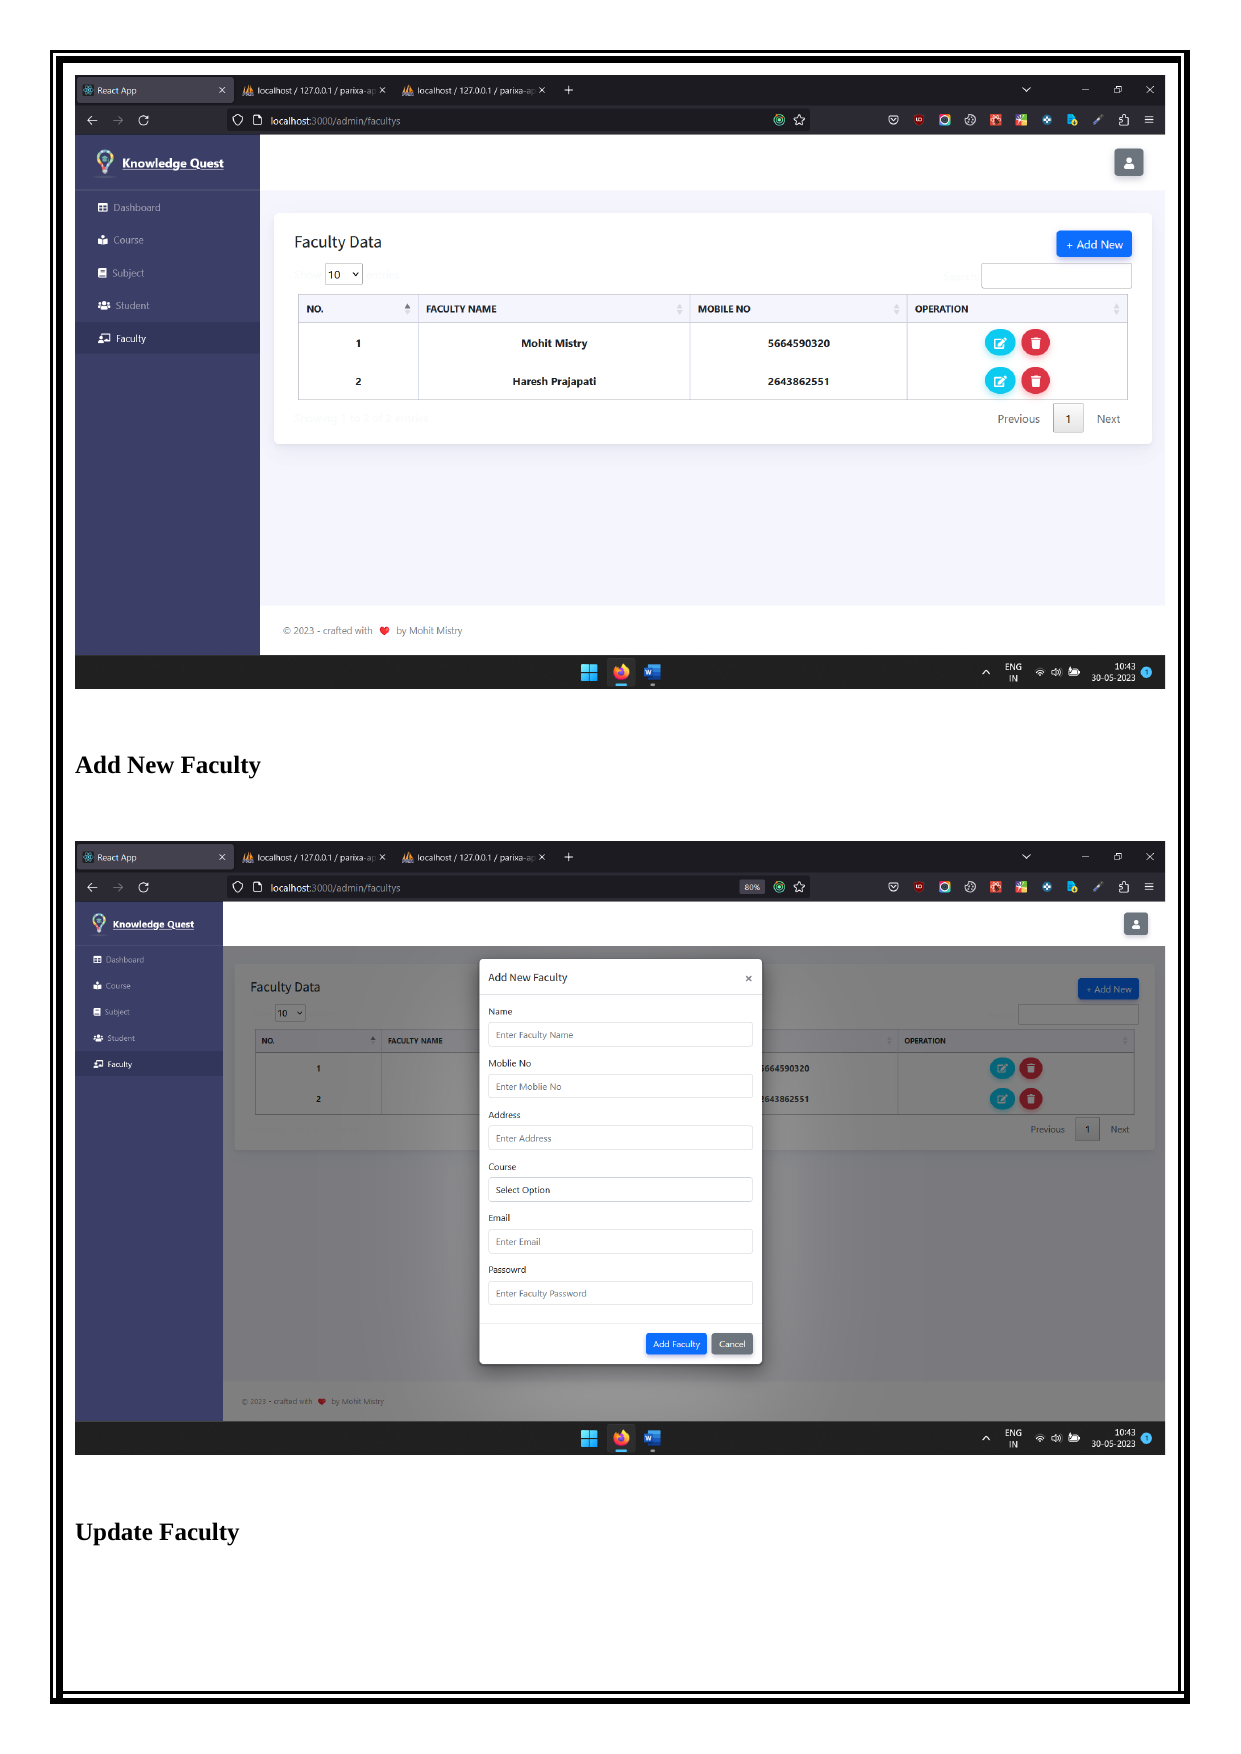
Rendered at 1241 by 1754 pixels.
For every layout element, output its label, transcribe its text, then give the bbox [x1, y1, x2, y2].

picture [75, 841, 1166, 1455]
picture [75, 75, 1166, 689]
text Add New Faculty [75, 750, 1165, 779]
text Update Faculty [75, 1517, 1165, 1546]
